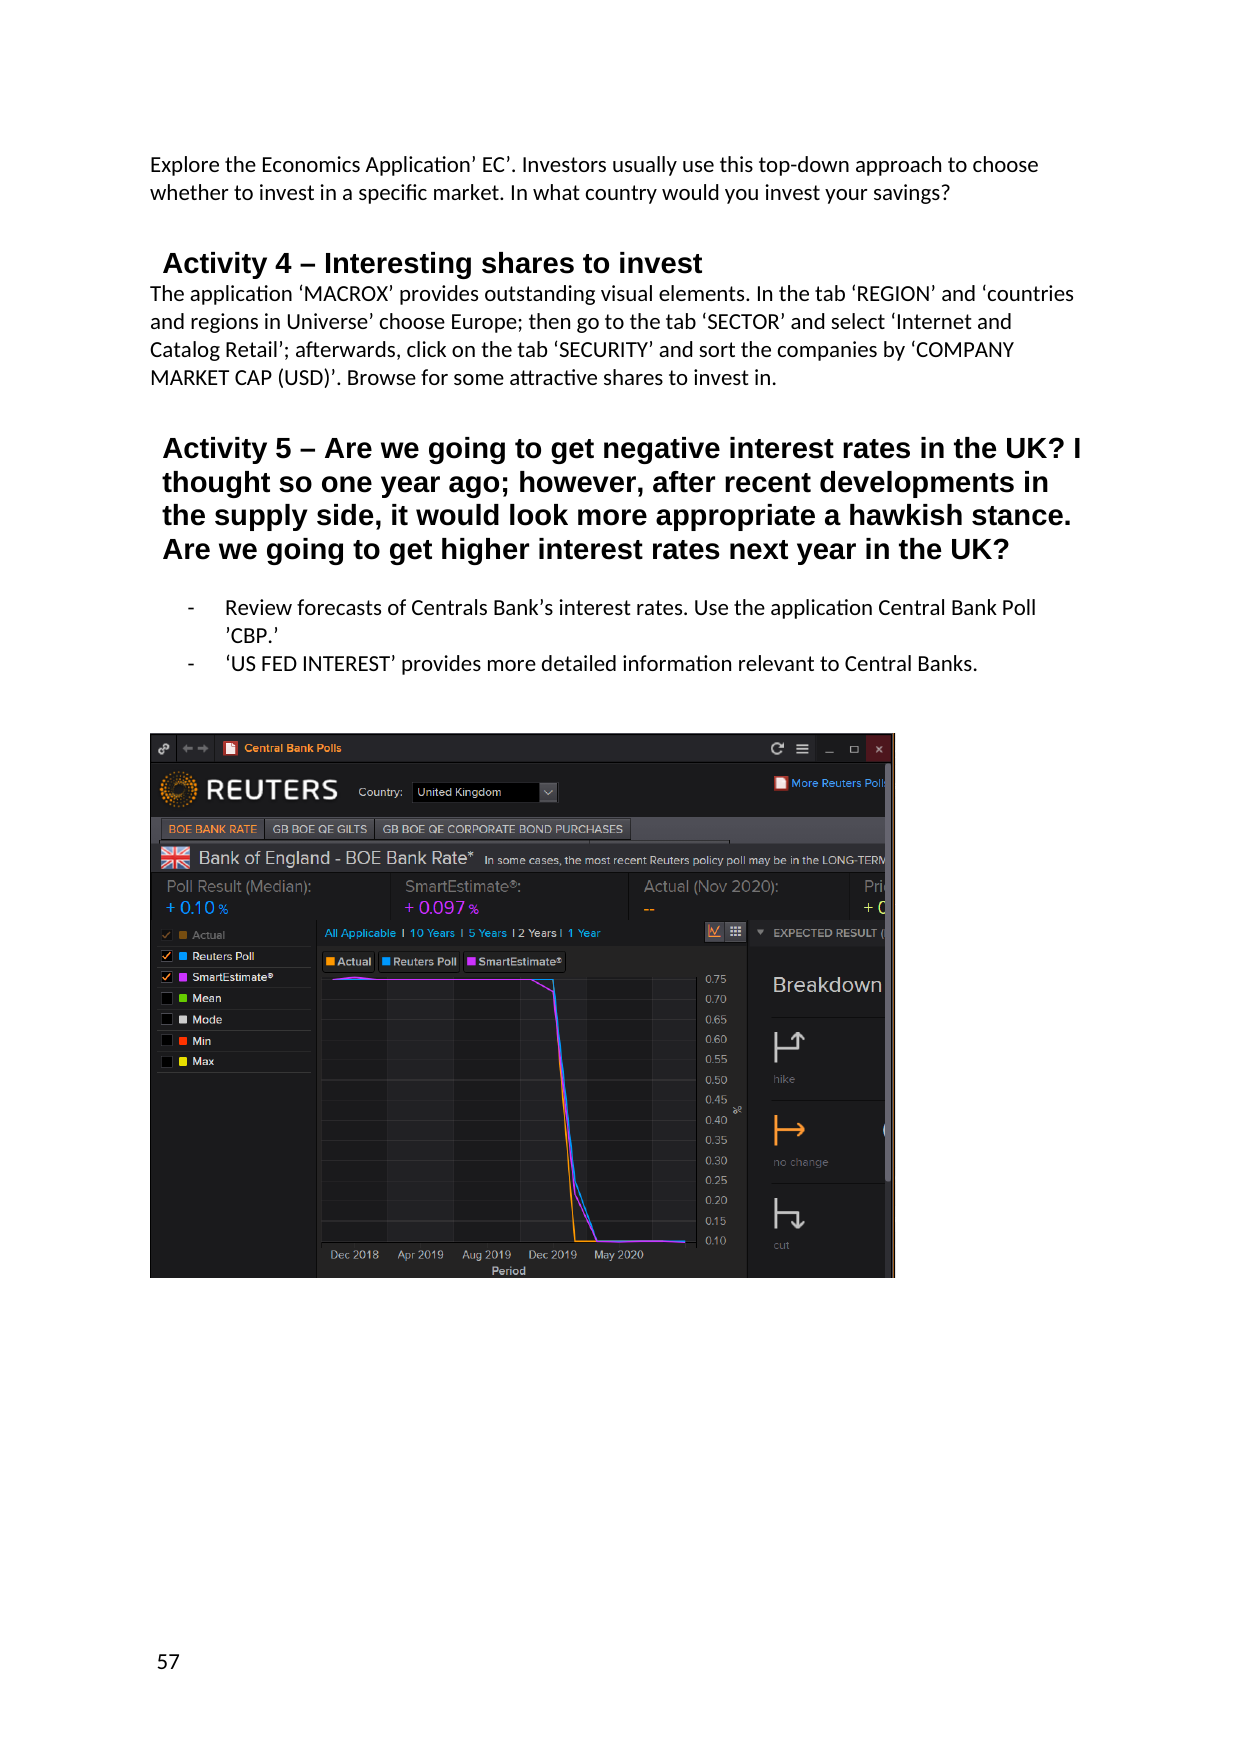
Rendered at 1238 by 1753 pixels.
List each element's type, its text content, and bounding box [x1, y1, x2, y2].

subtitle Activity 5 – Are we going to get negative interest rates in the UK? I thought so one year ago; however, after recent developments in the supply side, it would look more appropriate a hawkish stance. Are we going to get higher interest rates next year in the UK? [162, 431, 1087, 565]
picture [150, 733, 896, 1278]
text The application ‘MACROX’ provides outstanding visual elements. In the tab ‘REGION’ and ‘countries and regions in Universe’ choose Europe; then go to the tab ‘SECTOR’ and select ‘Internet and Catalog Retail’; afterwards, click on the tab ‘SECURITY’ and sort the companies by ‘COMPANY MARKET CAP (USD)’. Browse for some attractive shares to invest in. [150, 279, 1087, 391]
list ‘US FED INTEREST’ provides more detailed information relevant to Central Banks. [187, 649, 1087, 677]
text Explore the Economics Application’ EC’. Investors usually use this top-down approach to choose whether to invest in a specific market. In what country would you invest your savings? [150, 150, 1087, 206]
list Review forecasts of Centrals Bank’s interest rates. Use the application Central Bank Poll ’CBP.’ [187, 593, 1087, 649]
subtitle Activity 4 – Interesting shares to invest [162, 246, 1087, 279]
